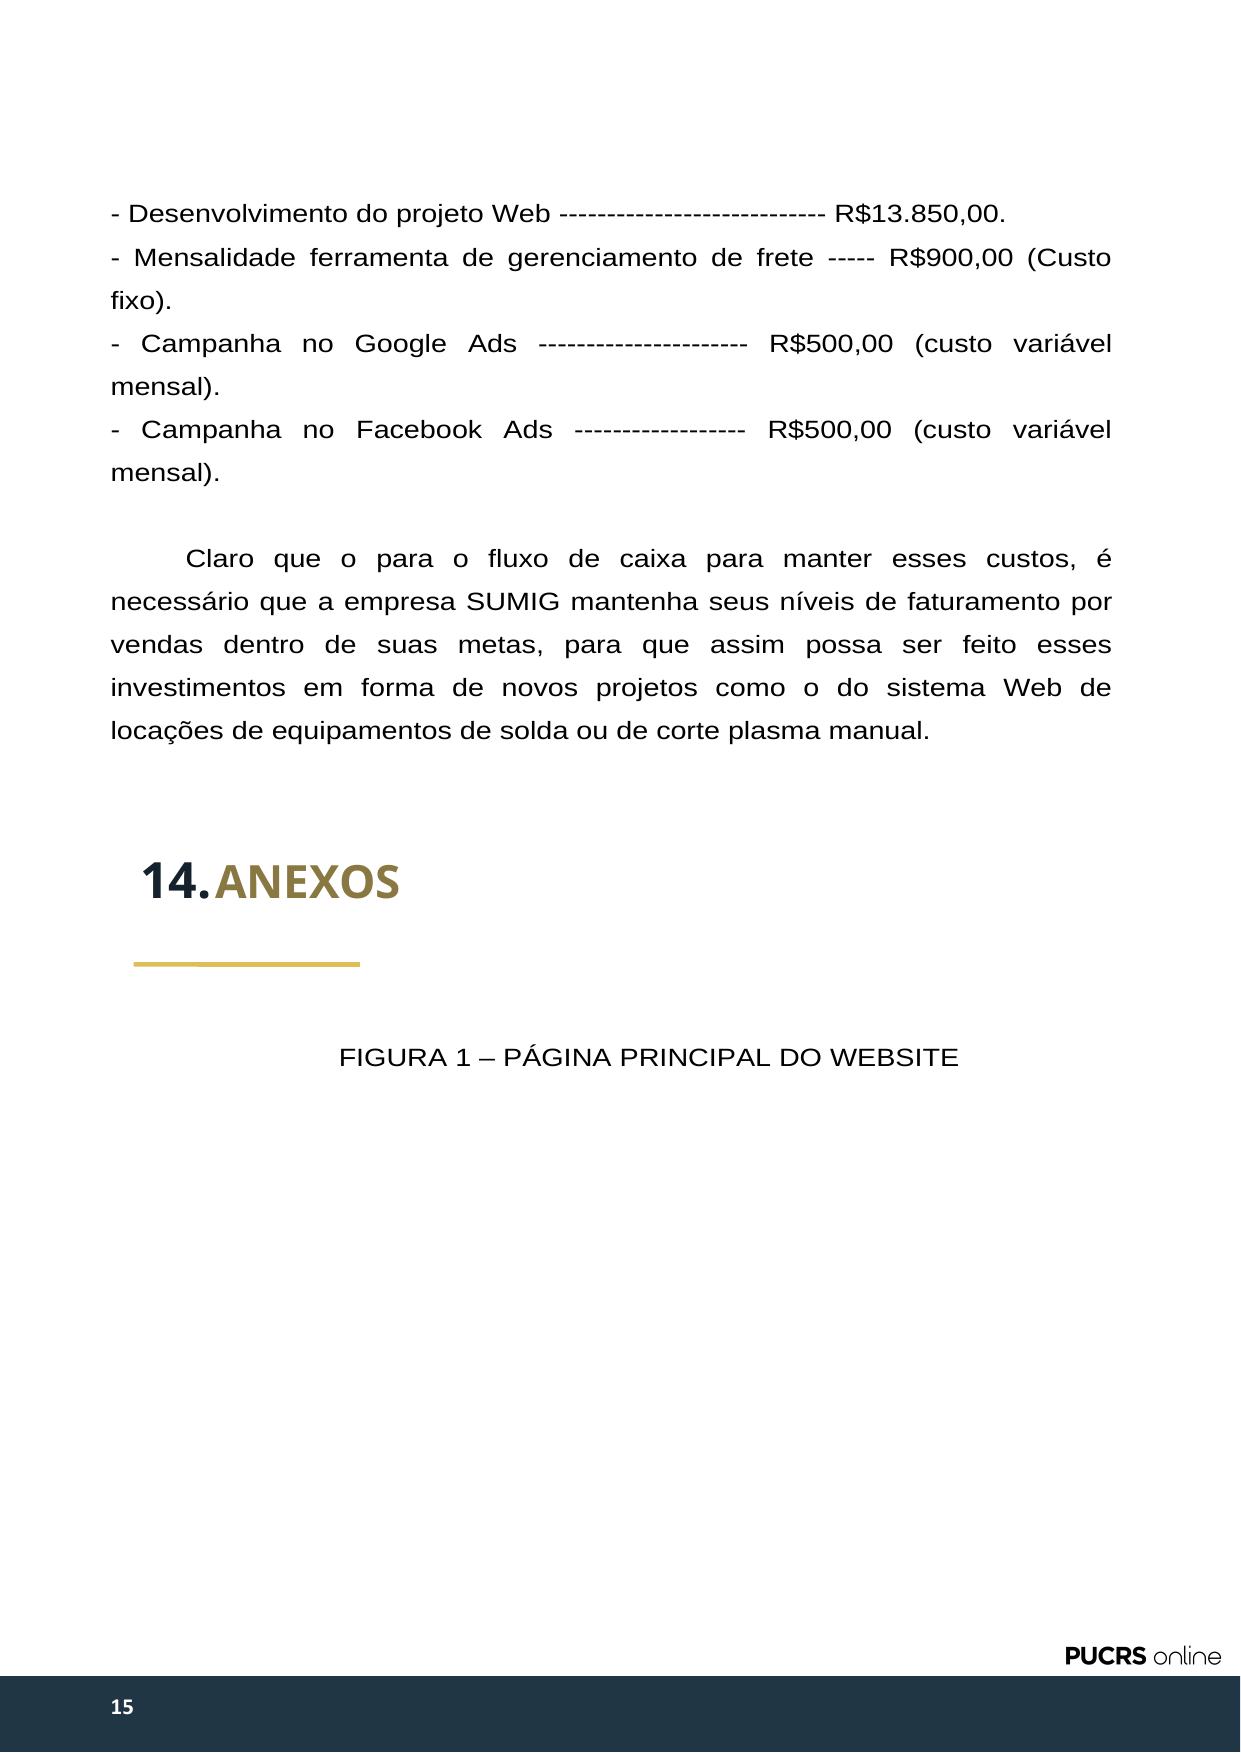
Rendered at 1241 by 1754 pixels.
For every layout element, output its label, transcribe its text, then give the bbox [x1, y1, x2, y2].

subtitle ANEXOS [140, 846, 819, 914]
text FIGURA 1 – PÁGINA PRINCIPAL DO WEBSITE [110, 1043, 1114, 1072]
text - Desenvolvimento do projeto Web ---------------------------- R$13.850,00. [110, 199, 1114, 228]
text - Campanha no Facebook Ads ------------------ R$500,00 (custo variável mensal). [110, 415, 1114, 487]
text - Mensalidade ferramenta de gerenciamento de frete ----- R$900,00 (Custo fixo). [110, 242, 1114, 314]
text - Campanha no Google Ads ---------------------- R$500,00 (custo variável mensal). [110, 329, 1114, 401]
picture [1064, 1645, 1222, 1667]
text Claro que o para o fluxo de caixa para manter esses custos, é necessário que a empresa SUMIG mantenha seus níveis de faturamento por vendas dentro de suas metas, para que assim possa ser feito esses investimentos em forma de novos projetos como o do sistema Web de locações de equipamentos de solda ou de corte plasma manual. [110, 544, 1114, 745]
